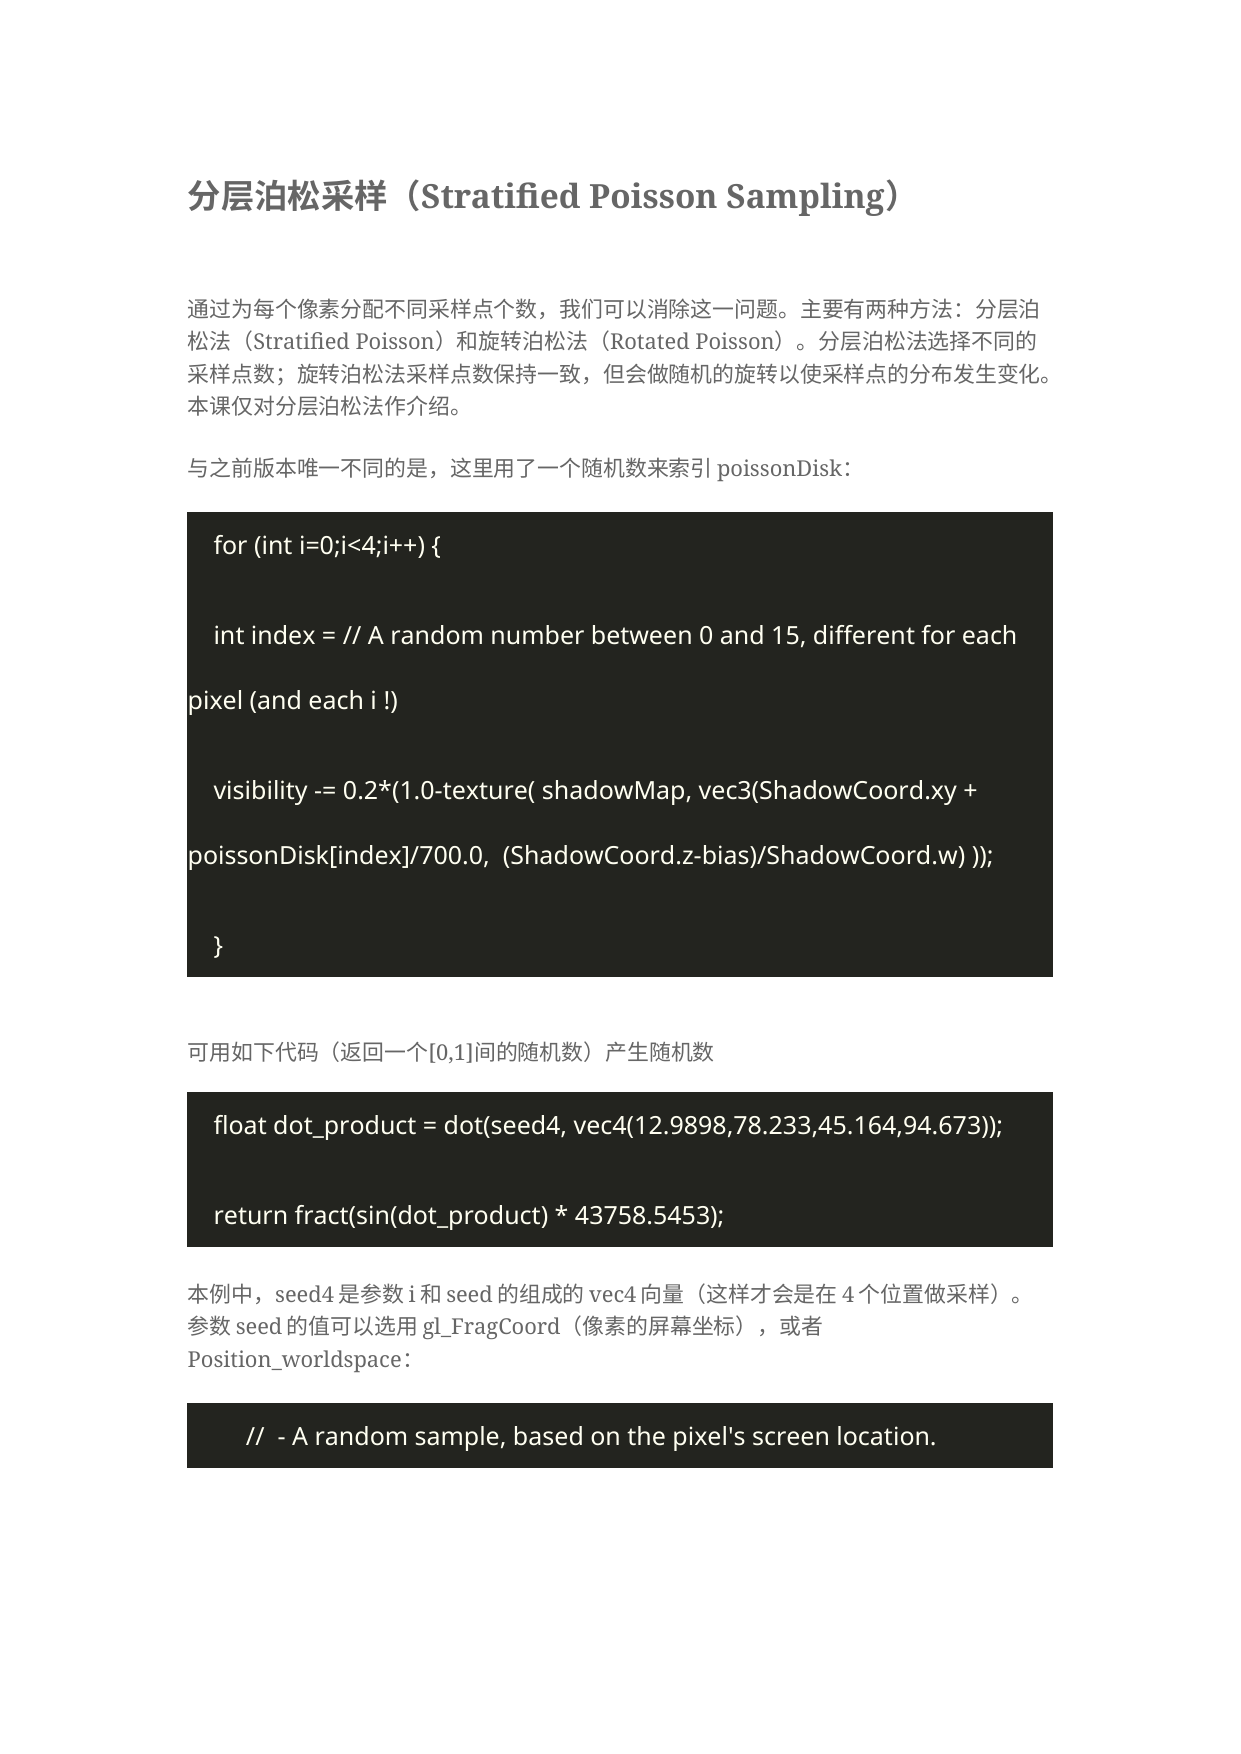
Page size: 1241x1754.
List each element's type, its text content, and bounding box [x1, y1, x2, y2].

text float dot_product = dot(seed4, vec4(12.9898,78.233,45.164,94.673)); [187, 1092, 1053, 1157]
text 通过为每个像素分配不同采样点个数，我们可以消除这一问题。主要有两种方法：分层泊松法（Stratified Poisson）和旋转泊松法（Rotated Poisson）。分层泊松法选择不同的采样点数；旋转泊松法采样点数保持一致，但会做随机的旋转以使采样点的分布发生变化。本课仅对分层泊松法作介绍。 [187, 291, 1053, 421]
text } [187, 912, 1053, 977]
text for (int i=0;i<4;i++) { [187, 512, 1053, 577]
text 本例中，seed4是参数i和seed的组成的vec4向量（这样才会是在4个位置做采样）。参数seed的值可以选用gl_FragCoord（像素的屏幕坐标），或者Position_worldspace： [187, 1276, 1053, 1374]
text int index = // A random number between 0 and 15, different for each pixel (and each i !) [187, 602, 1053, 732]
text 与之前版本唯一不同的是，这里用了一个随机数来索引poissonDisk： [187, 451, 1053, 483]
text 可用如下代码（返回一个[0,1]间的随机数）产生随机数 [187, 1002, 1053, 1067]
subtitle 分层泊松采样（Stratified Poisson Sampling） [187, 162, 1053, 227]
text // - A random sample, based on the pixel's screen location. [187, 1403, 1053, 1468]
text visibility -= 0.2*(1.0-texture( shadowMap, vec3(ShadowCoord.xy + poissonDisk[index]/700.0, (ShadowCoord.z-bias)/ShadowCoord.w) )); [187, 757, 1053, 887]
text return fract(sin(dot_product) * 43758.5453); [187, 1182, 1053, 1247]
